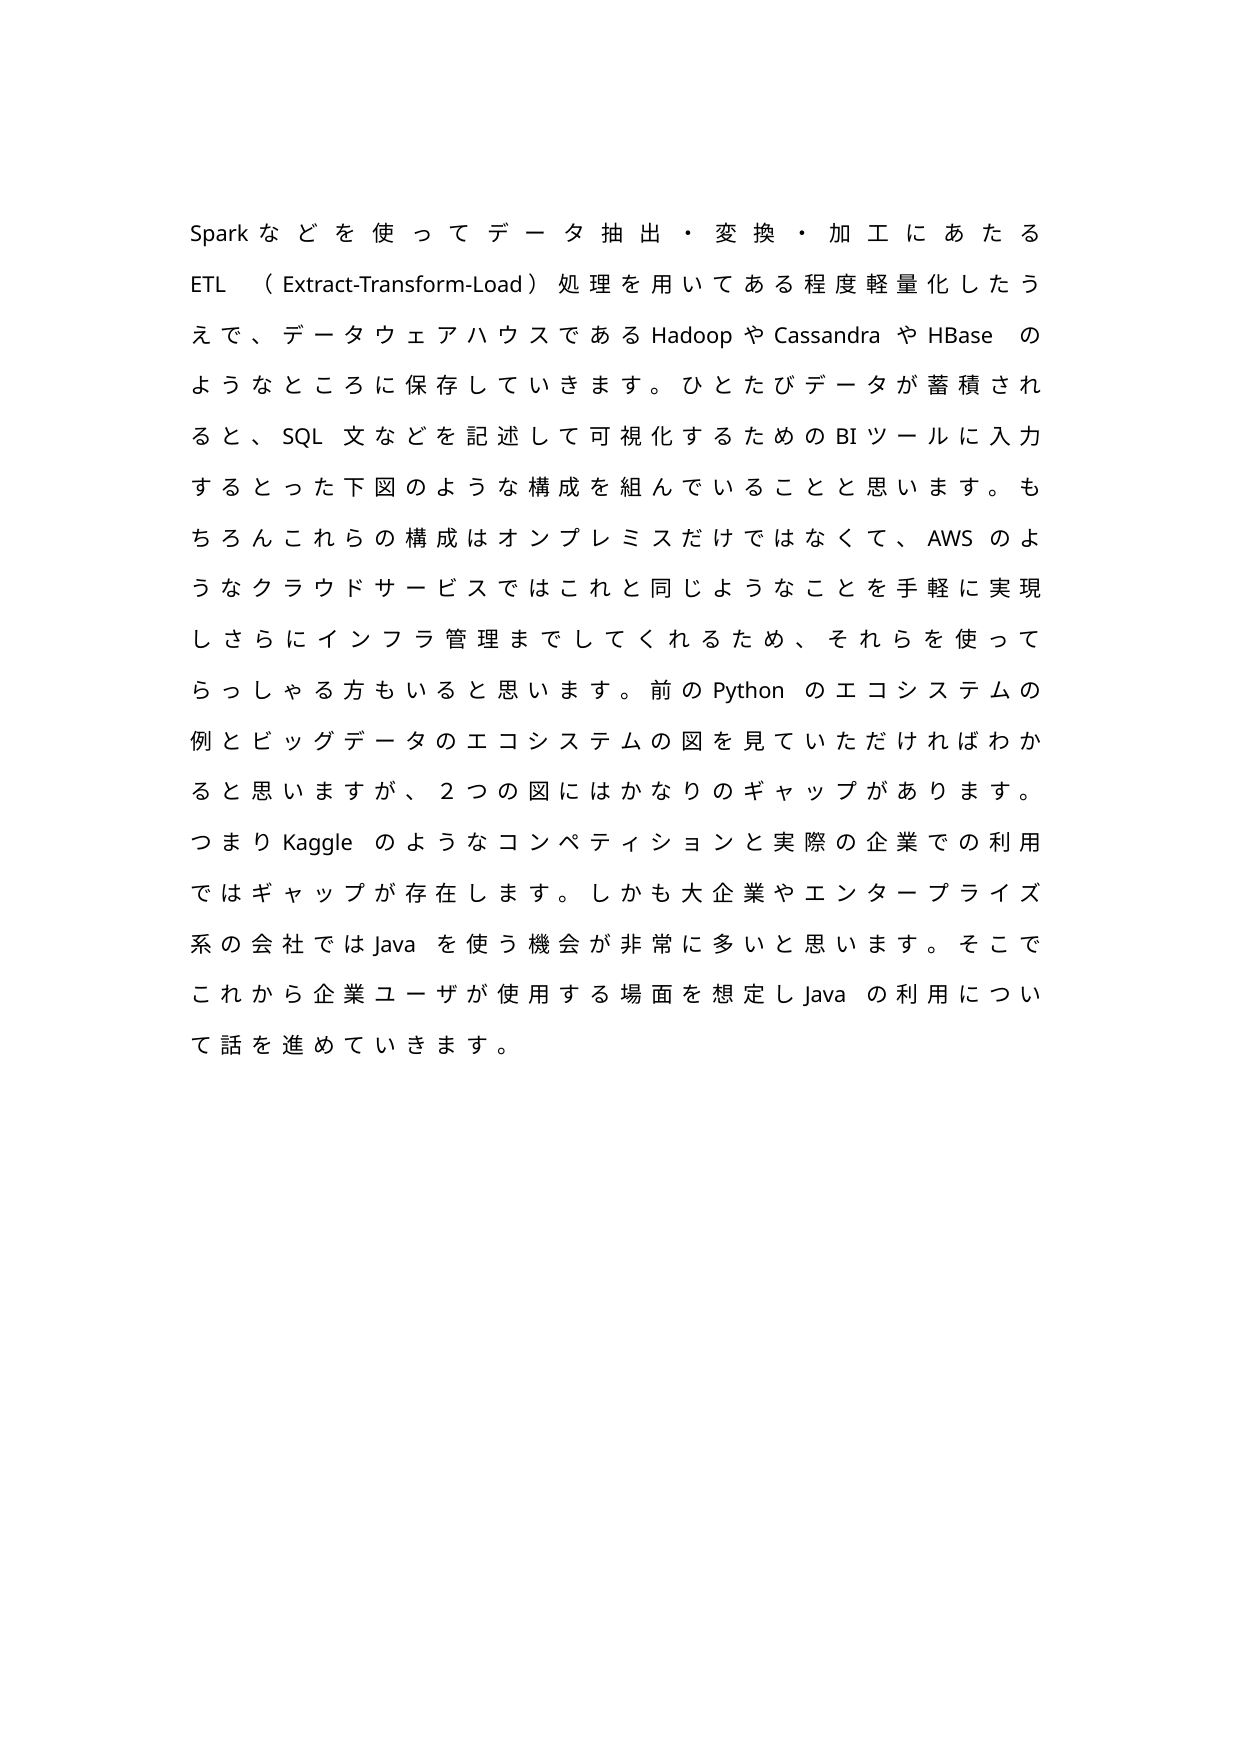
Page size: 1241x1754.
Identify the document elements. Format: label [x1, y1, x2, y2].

text [190, 207, 1050, 1069]
